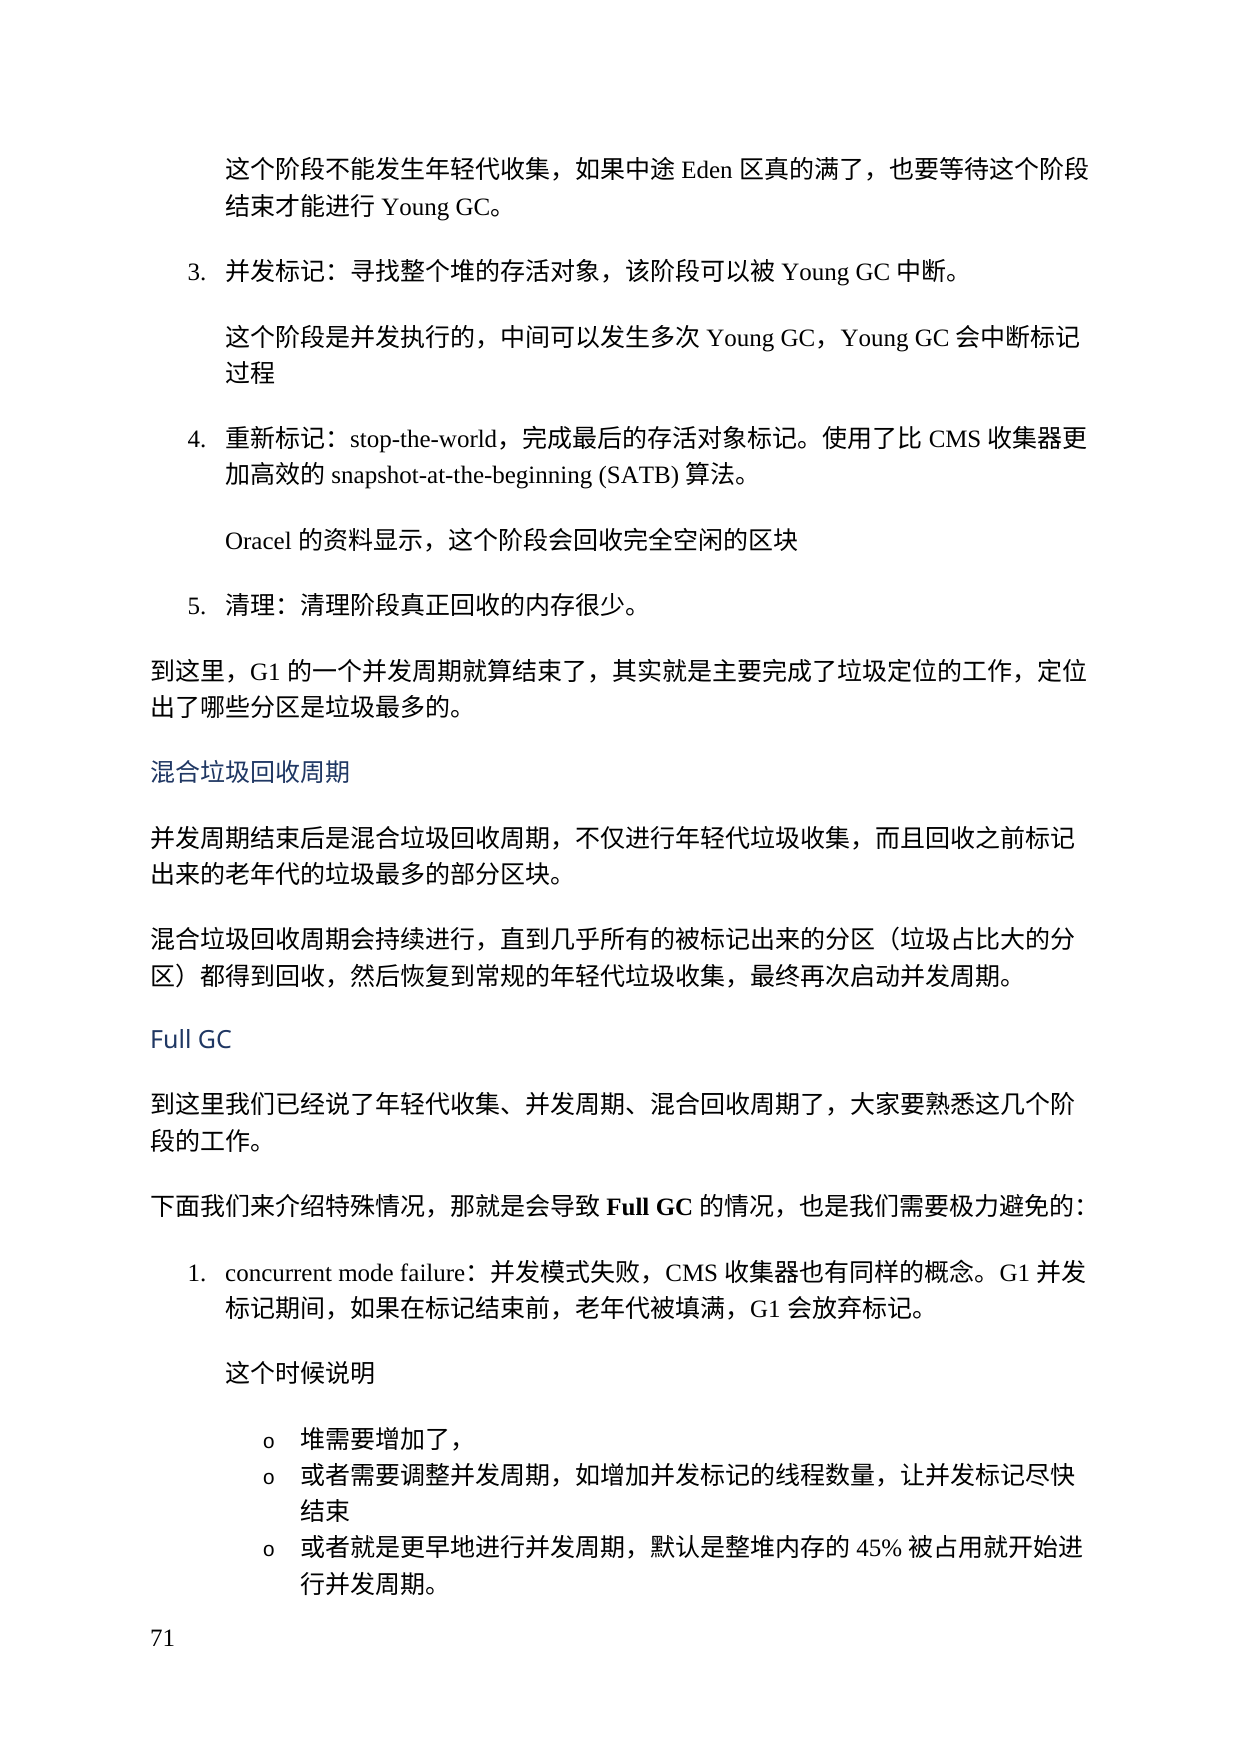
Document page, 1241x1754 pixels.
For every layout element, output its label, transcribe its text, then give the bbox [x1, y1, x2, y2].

list 或者需要调整并发周期，如增加并发标记的线程数量，让并发标记尽快结束 [262, 1455, 1090, 1528]
text 这个阶段不能发生年轻代收集，如果中途 Eden 区真的满了，也要等待这个阶段结束才能进行 Young GC。 [225, 150, 1090, 222]
text 混合垃圾回收周期会持续进行，直到几乎所有的被标记出来的分区（垃圾占比大的分区）都得到回收，然后恢复到常规的年轻代垃圾收集，最终再次启动并发周期。 [150, 920, 1090, 992]
subtitle Full GC [150, 1022, 1090, 1056]
text 这个阶段是并发执行的，中间可以发生多次 Young GC，Young GC 会中断标记过程 [225, 317, 1090, 389]
text 这个时候说明 [225, 1354, 1090, 1390]
text 到这里我们已经说了年轻代收集、并发周期、混合回收周期了，大家要熟悉这几个阶段的工作。 [150, 1085, 1090, 1157]
text 下面我们来介绍特殊情况，那就是会导致 Full GC 的情况，也是我们需要极力避免的： [150, 1187, 1090, 1223]
list 清理：清理阶段真正回收的内存很少。 [187, 586, 1090, 622]
text 到这里，G1 的一个并发周期就算结束了，其实就是主要完成了垃圾定位的工作，定位出了哪些分区是垃圾最多的。 [150, 651, 1090, 724]
text Oracel 的资料显示，这个阶段会回收完全空闲的区块 [225, 520, 1090, 557]
list 或者就是更早地进行并发周期，默认是整堆内存的 45% 被占用就开始进行并发周期。 [262, 1528, 1090, 1600]
text 并发周期结束后是混合垃圾回收周期，不仅进行年轻代垃圾收集，而且回收之前标记出来的老年代的垃圾最多的部分区块。 [150, 818, 1090, 891]
subtitle 混合垃圾回收周期 [150, 753, 1090, 789]
list concurrent mode failure：并发模式失败，CMS 收集器也有同样的概念。G1 并发标记期间，如果在标记结束前，老年代被填满，G1 会放弃标记。 [187, 1252, 1090, 1324]
list 重新标记：stop-the-world，完成最后的存活对象标记。使用了比 CMS 收集器更加高效的 snapshot-at-the-beginning (SATB) 算法。 [187, 419, 1090, 491]
list 堆需要增加了， [262, 1419, 1090, 1455]
list 并发标记：寻找整个堆的存活对象，该阶段可以被 Young GC 中断。 [187, 252, 1090, 288]
